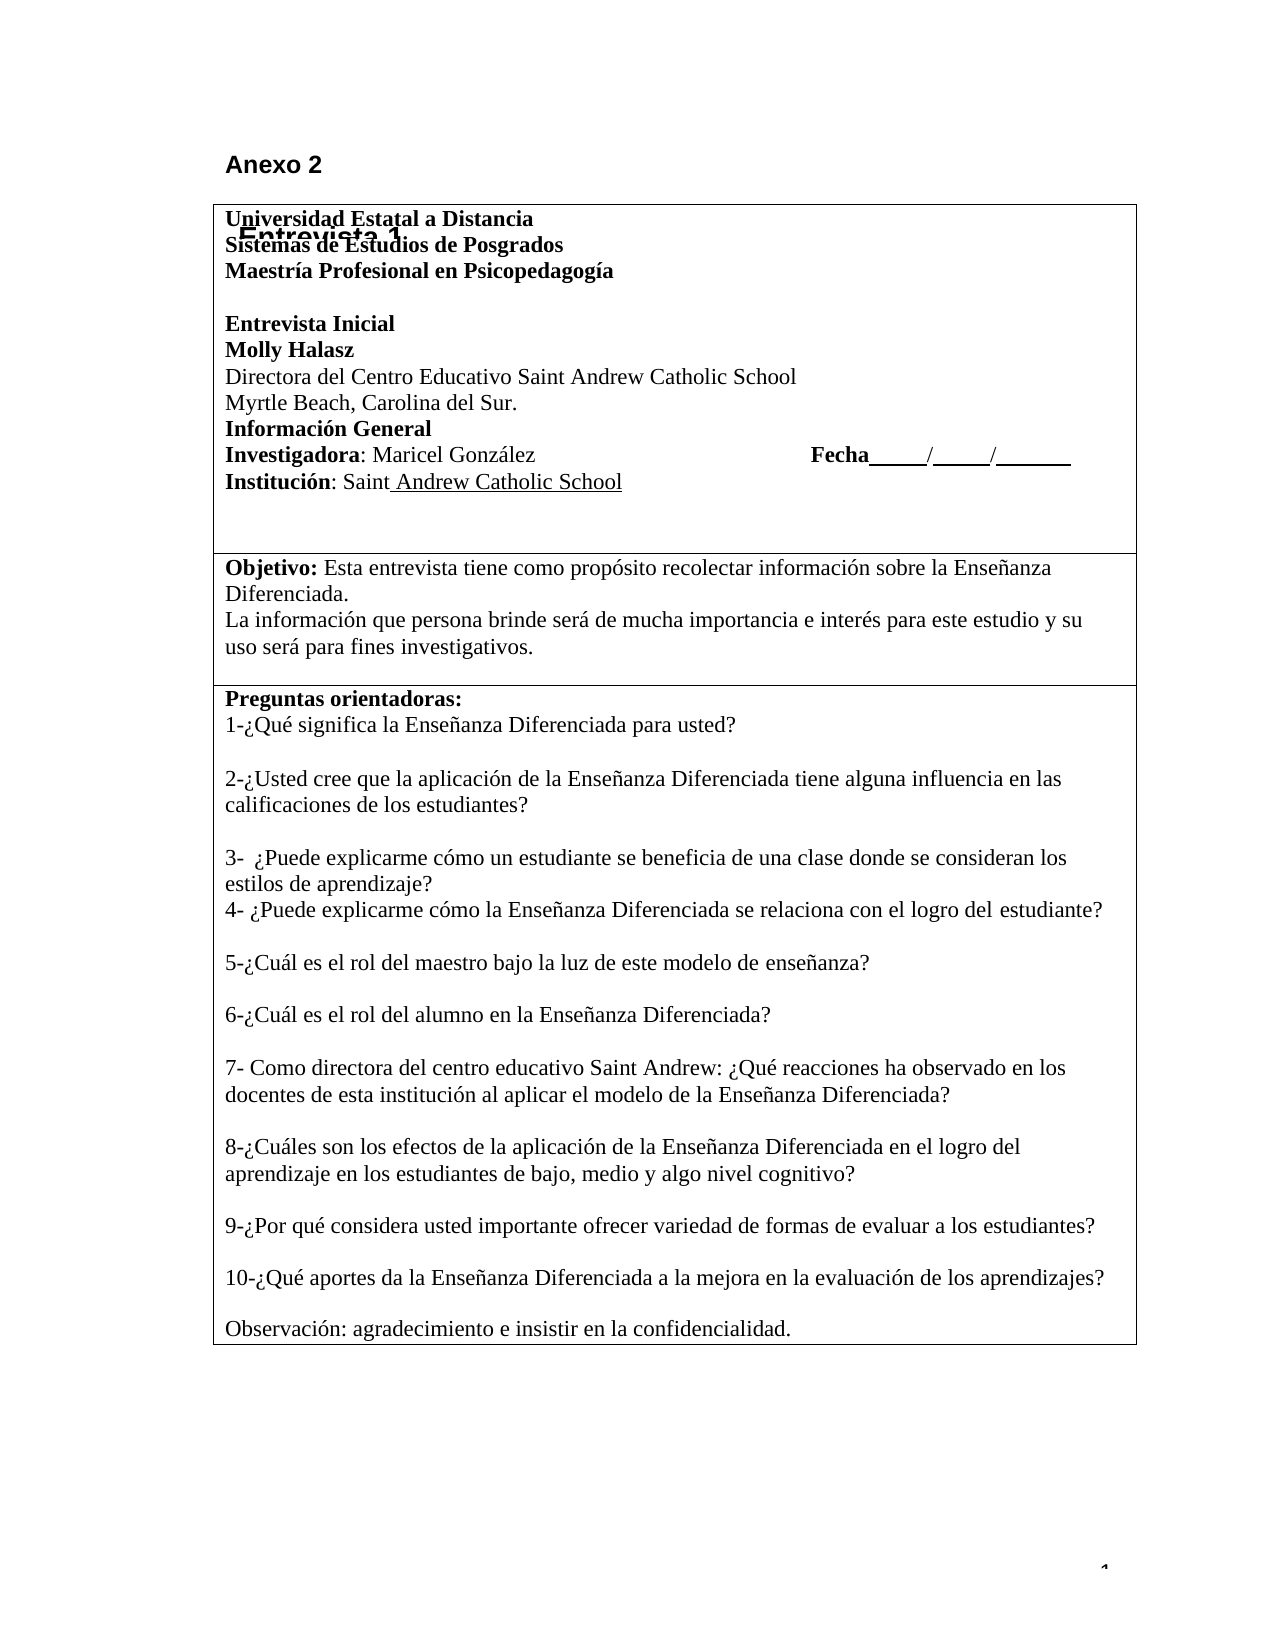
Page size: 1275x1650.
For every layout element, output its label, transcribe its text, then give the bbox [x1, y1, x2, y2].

subtitle Anexo 2 [225, 150, 1275, 178]
table_header Universidad Estatal a Distancia Sistemas de Estudios de Posgrados Maestría Profesional en Psicopedagogía Entrevista Inicial Molly Halasz Directora del Centro Educativo Saint Andrew Catholic School Myrtle Beach, Carolina del Sur. Información General Investigadora: Maricel González Fecha / / Institución: Saint Andrew Catholic School [214, 205, 1136, 553]
table_cell Preguntas orientadoras: 1-¿Qué significa la Enseñanza Diferenciada para usted? 2-¿Usted cree que la aplicación de la Enseñanza Diferenciada tiene alguna influencia en las calificaciones de los estudiantes? ¿Puede explicarme cómo un estudiante se beneficia de una clase donde se consideran los estilos de aprendizaje? ¿Puede explicarme cómo la Enseñanza Diferenciada se relaciona con el logro del estudiante? 5-¿Cuál es el rol del maestro bajo la luz de este modelo de enseñanza? 6-¿Cuál es el rol del alumno en la Enseñanza Diferenciada? 7- Como directora del centro educativo Saint Andrew: ¿Qué reacciones ha observado en los docentes de esta institución al aplicar el modelo de la Enseñanza Diferenciada? 8-¿Cuáles son los efectos de la aplicación de la Enseñanza Diferenciada en el logro del aprendizaje en los estudiantes de bajo, medio y algo nivel cognitivo? 9-¿Por qué considera usted importante ofrecer variedad de formas de evaluar a los estudiantes? 10-¿Qué aportes da la Enseñanza Diferenciada a la mejora en la evaluación de los aprendizajes? Observación: agradecimiento e insistir en la confidencialidad. [214, 686, 1136, 1344]
table_cell Objetivo: Esta entrevista tiene como propósito recolectar información sobre la Enseñanza Diferenciada. La información que persona brinde será de mucha importancia e interés para este estudio y su uso será para fines investigativos. [214, 554, 1136, 685]
